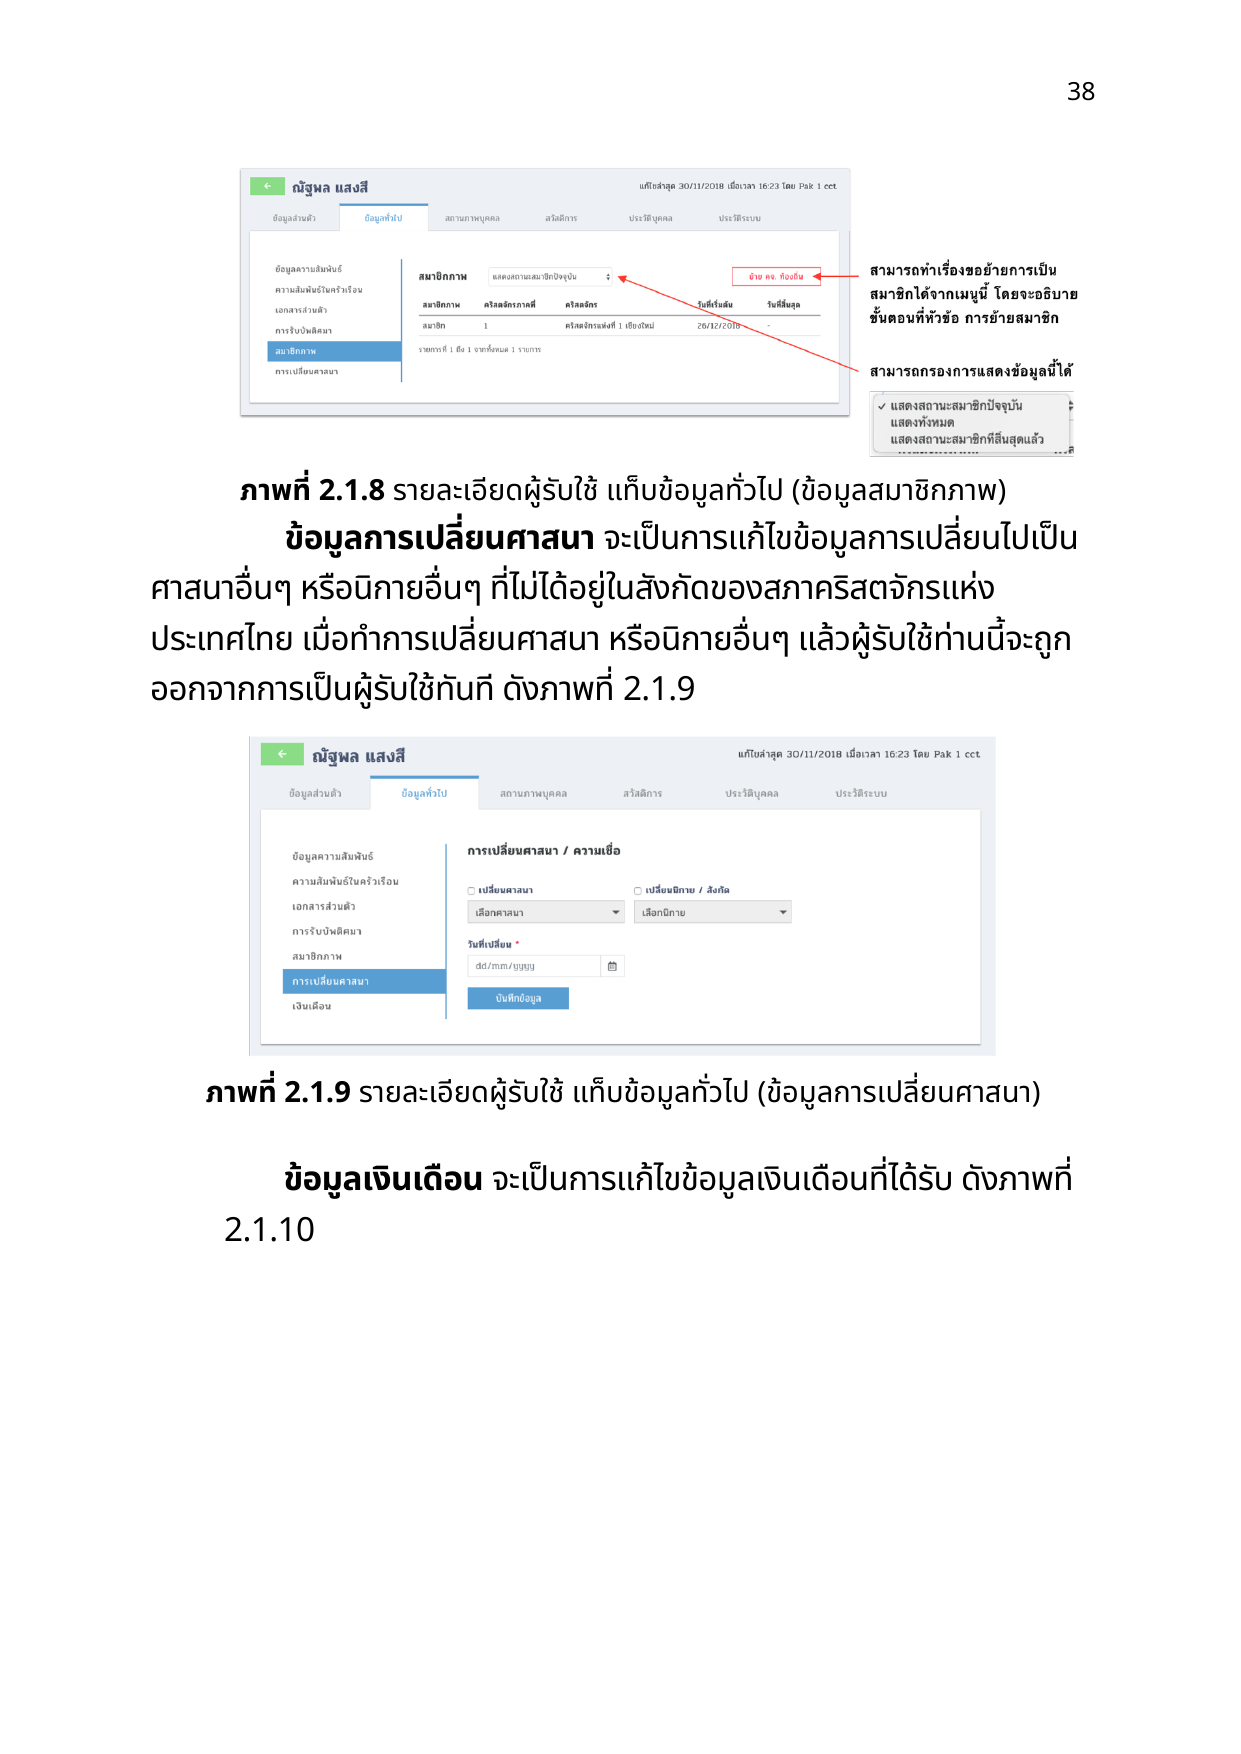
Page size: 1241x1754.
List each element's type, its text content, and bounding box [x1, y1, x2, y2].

text ข้อมูลเงินเดือน จะเป็นการแก้ไขข้อมูลเงินเดือนที่ได้รับ ดังภาพที่ 2.1.10 [224, 1155, 1096, 1251]
text ข้อมูลการเปลี่ยนศาสนา จะเป็นการแก้ไขข้อมูลการเปลี่ยนไปเป็นศาสนาอื่นๆ หรือนิกายอื่นๆ ที่ไม่ได้อยู่ในสังกัดของสภาคริสตจักรแห่งประเทศไทย เมื่อทำการเปลี่ยนศาสนา หรือนิกายอื่นๆ แล้วผู้รับใช้ท่านนี้จะถูกออกจากการเป็นผู้รับใช้ทันที ดังภาพที่ 2.1.9 [150, 514, 1096, 716]
text ภาพที่ 2.1.9 รายละเอียดผู้รับใช้ แท็บข้อมูลทั่วไป (ข้อมูลการเปลี่ยนศาสนา) [150, 1071, 1096, 1115]
picture [231, 150, 1088, 470]
picture [194, 715, 1051, 1071]
text ภาพที่ 2.1.8 รายละเอียดผู้รับใช้ แท็บข้อมูลทั่วไป (ข้อมูลสมาชิกภาพ) [150, 469, 1096, 514]
